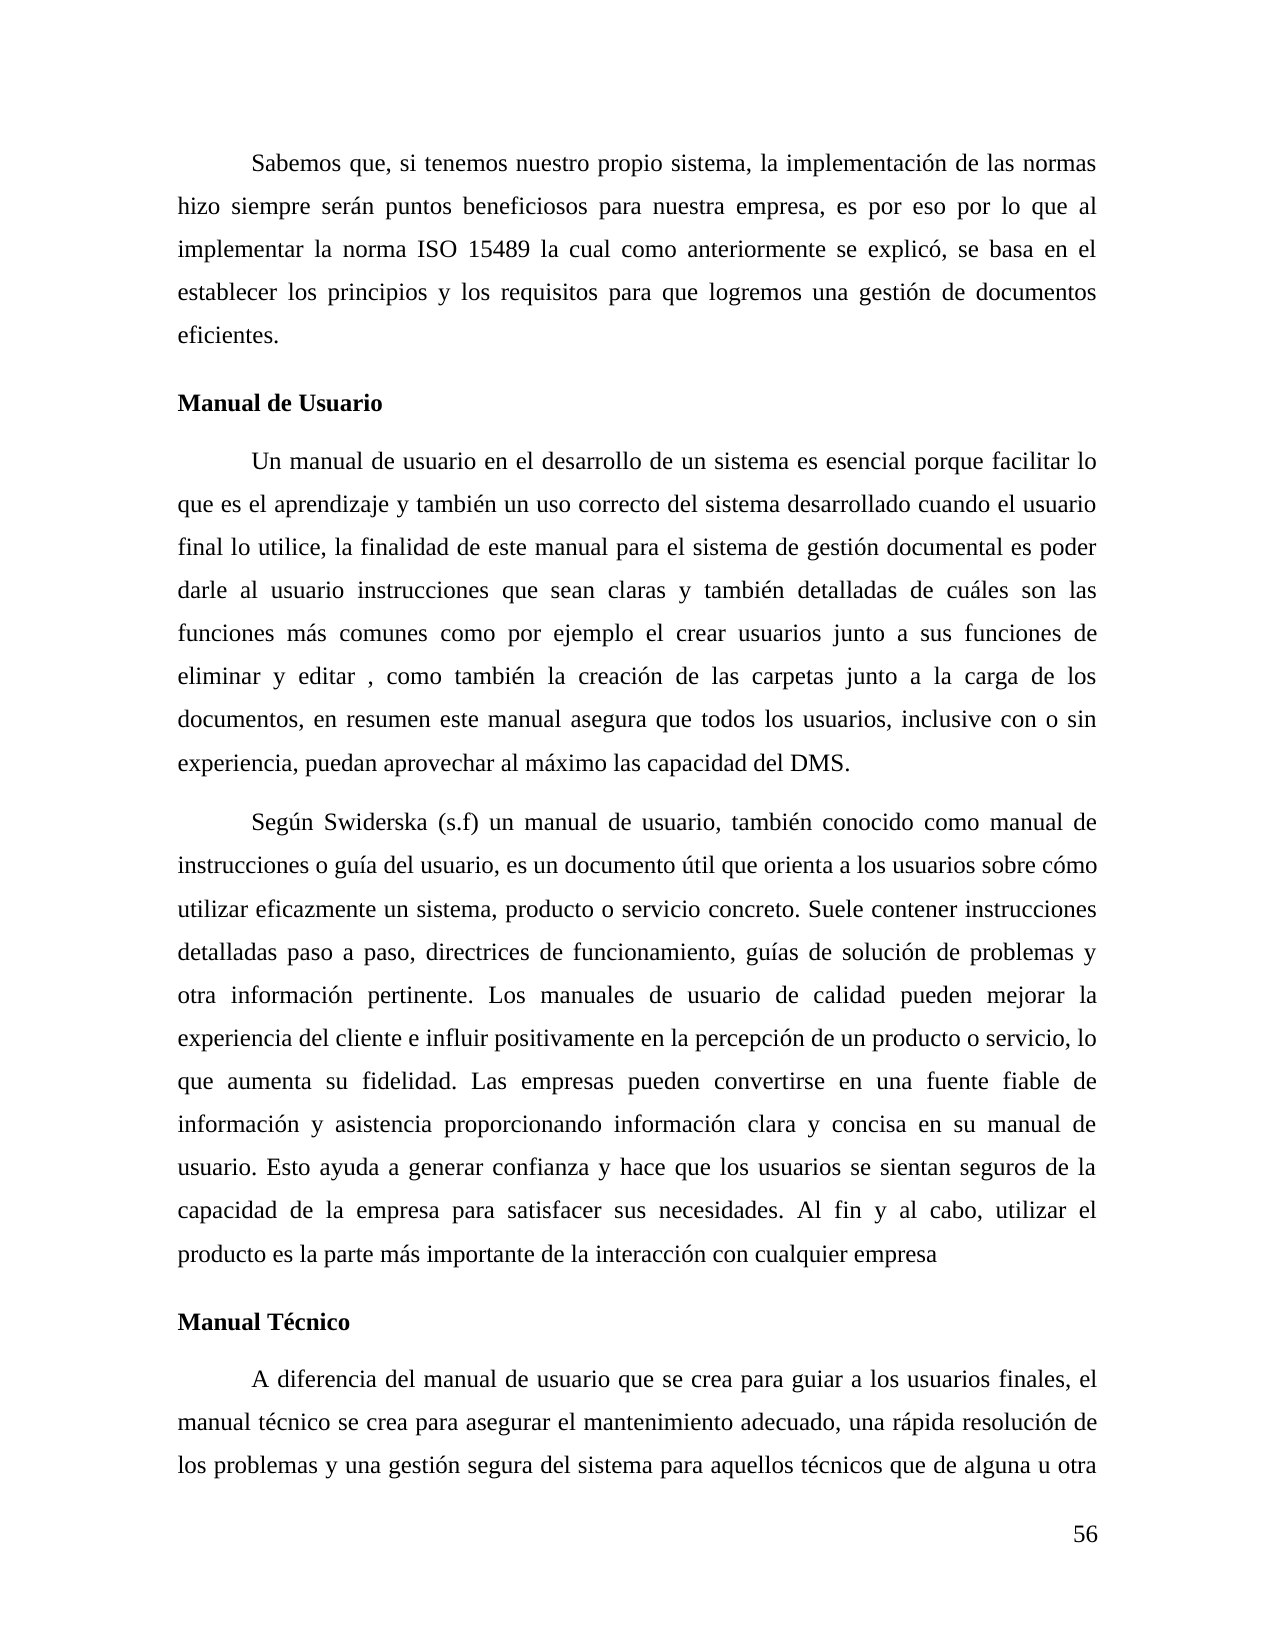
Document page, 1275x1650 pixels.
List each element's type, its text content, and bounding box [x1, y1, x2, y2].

subtitle Manual de Usuario [177, 388, 1098, 417]
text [177, 1364, 1098, 1479]
text Según Swiderska (s.f) un manual de usuario, también conocido como manual de instrucciones o guía del usuario, es un documento útil que orienta a los usuarios sobre cómo utilizar eficazmente un sistema, producto o servicio concreto. Suele contener instrucciones detalladas paso a paso, directrices de funcionamiento, guías de solución de problemas y otra información pertinente. Los manuales de usuario de calidad pueden mejorar la experiencia del cliente e influir positivamente en la percepción de un producto o servicio, lo que aumenta su fidelidad. Las empresas pueden convertirse en una fuente fiable de información y asistencia proporcionando información clara y concisa en su manual de usuario. Esto ayuda a generar confianza y hace que los usuarios se sientan seguros de la capacidad de la empresa para satisfacer sus necesidades. Al fin y al cabo, utilizar el producto es la parte más importante de la interacción con cualquier empresa [177, 807, 1098, 1267]
subtitle Manual Técnico [177, 1307, 1098, 1336]
text Sabemos que, si tenemos nuestro propio sistema, la implementación de las normas hizo siempre serán puntos beneficiosos para nuestra empresa, es por eso por lo que al implementar la norma ISO 15489 la cual como anteriormente se explicó, se basa en el establecer los principios y los requisitos para que logremos una gestión de documentos eficientes. [177, 148, 1098, 349]
text Un manual de usuario en el desarrollo de un sistema es esencial porque facilitar lo que es el aprendizaje y también un uso correcto del sistema desarrollado cuando el usuario final lo utilice, la finalidad de este manual para el sistema de gestión documental es poder darle al usuario instrucciones que sean claras y también detalladas de cuáles son las funciones más comunes como por ejemplo el crear usuarios junto a sus funciones de eliminar y editar , como también la creación de las carpetas junto a la carga de los documentos, en resumen este manual asegura que todos los usuarios, inclusive con o sin experiencia, puedan aprovechar al máximo las capacidad del DMS. [177, 446, 1098, 776]
